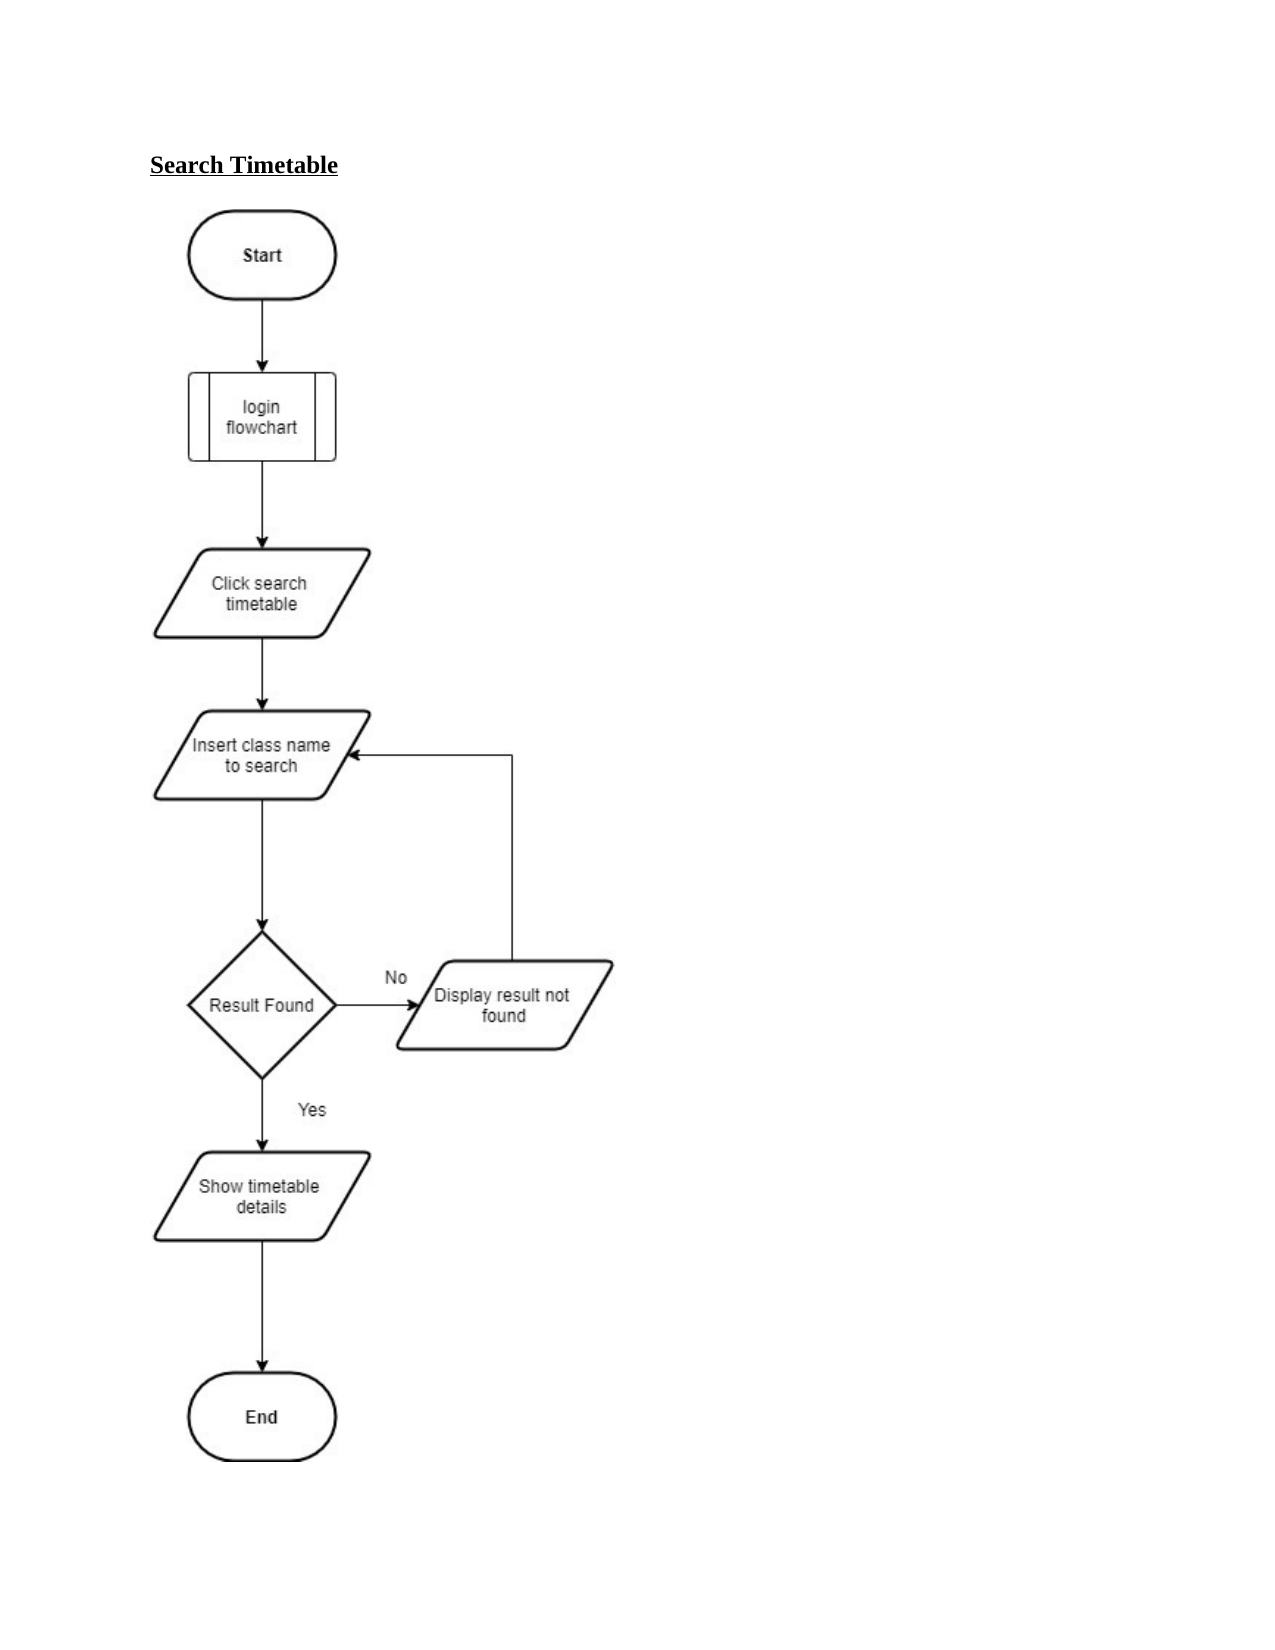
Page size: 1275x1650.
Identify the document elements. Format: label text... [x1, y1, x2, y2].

text Search Timetable [150, 150, 1125, 179]
picture [150, 209, 616, 1462]
